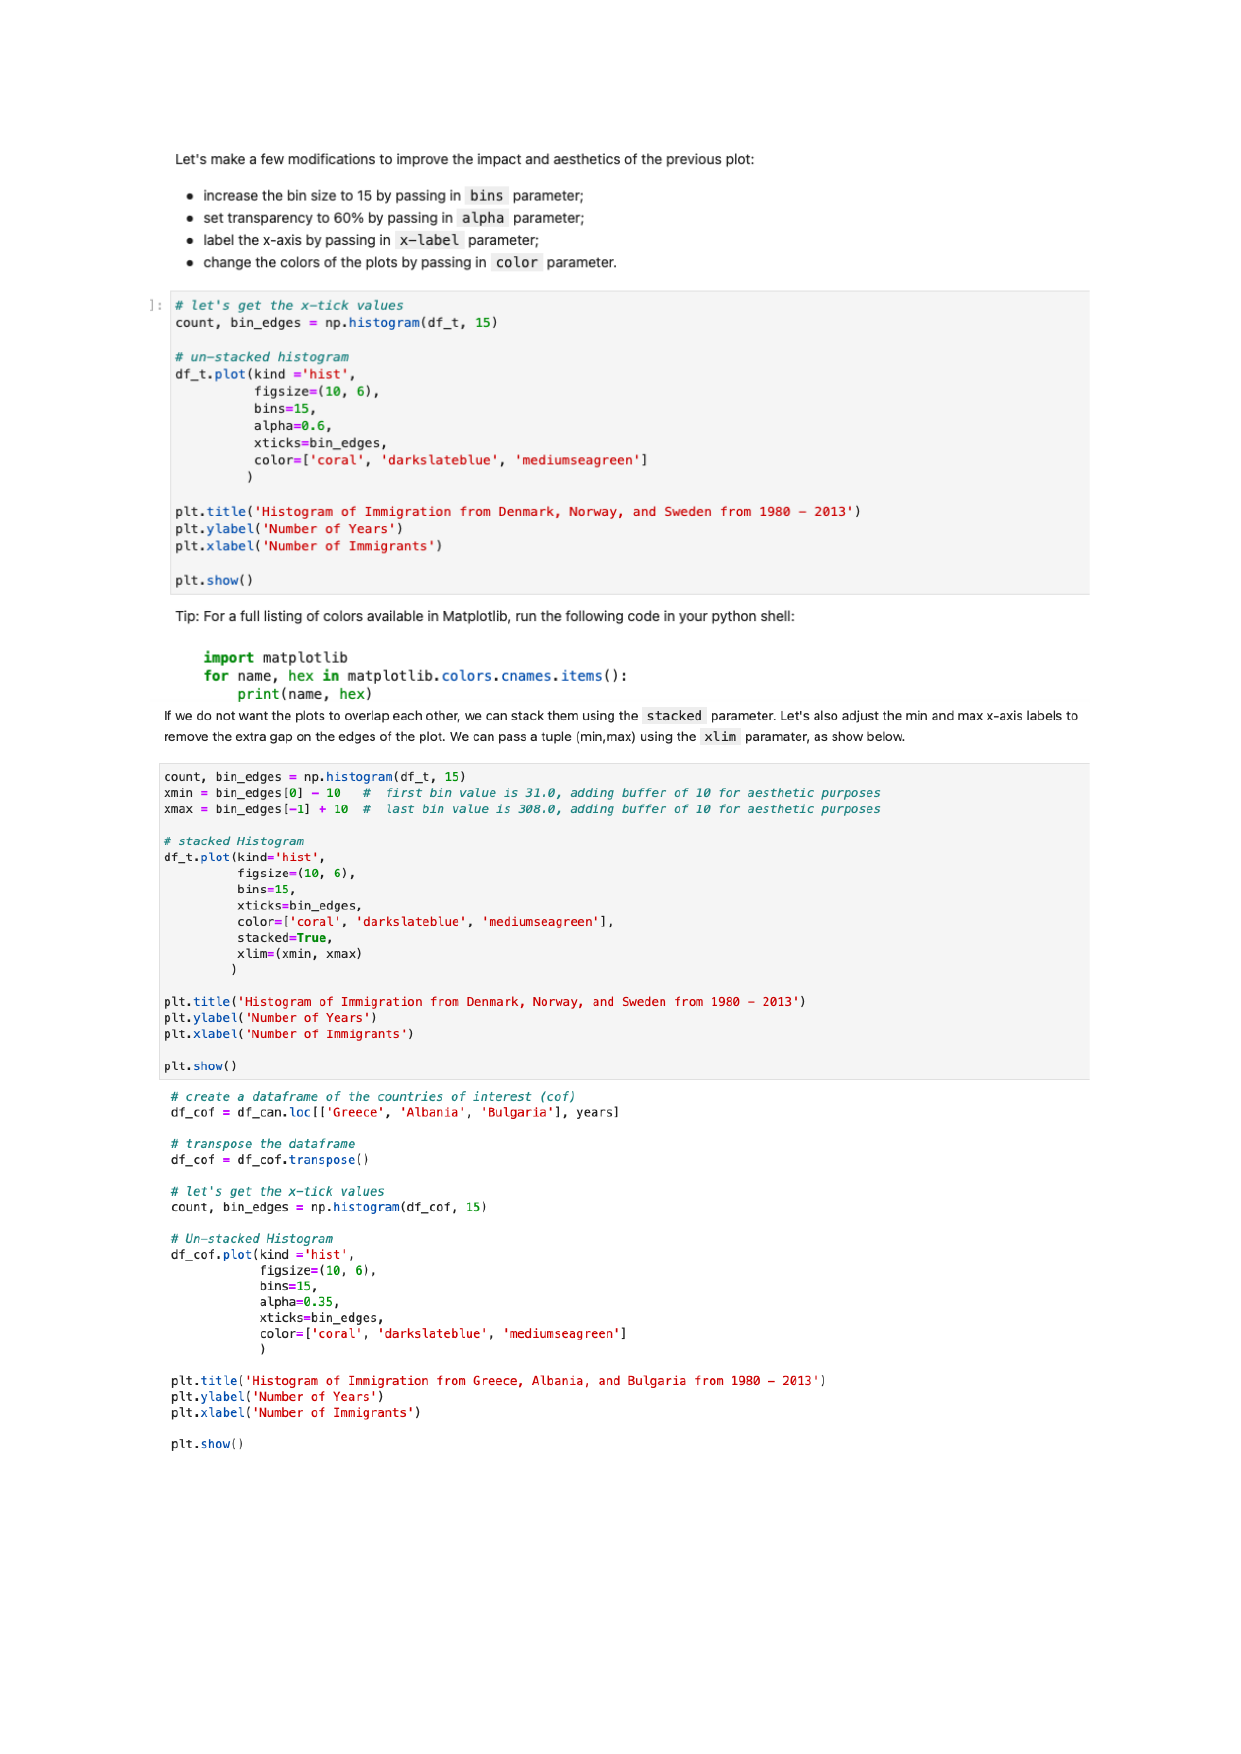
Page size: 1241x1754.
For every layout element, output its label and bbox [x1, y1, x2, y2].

picture [150, 150, 1090, 1455]
